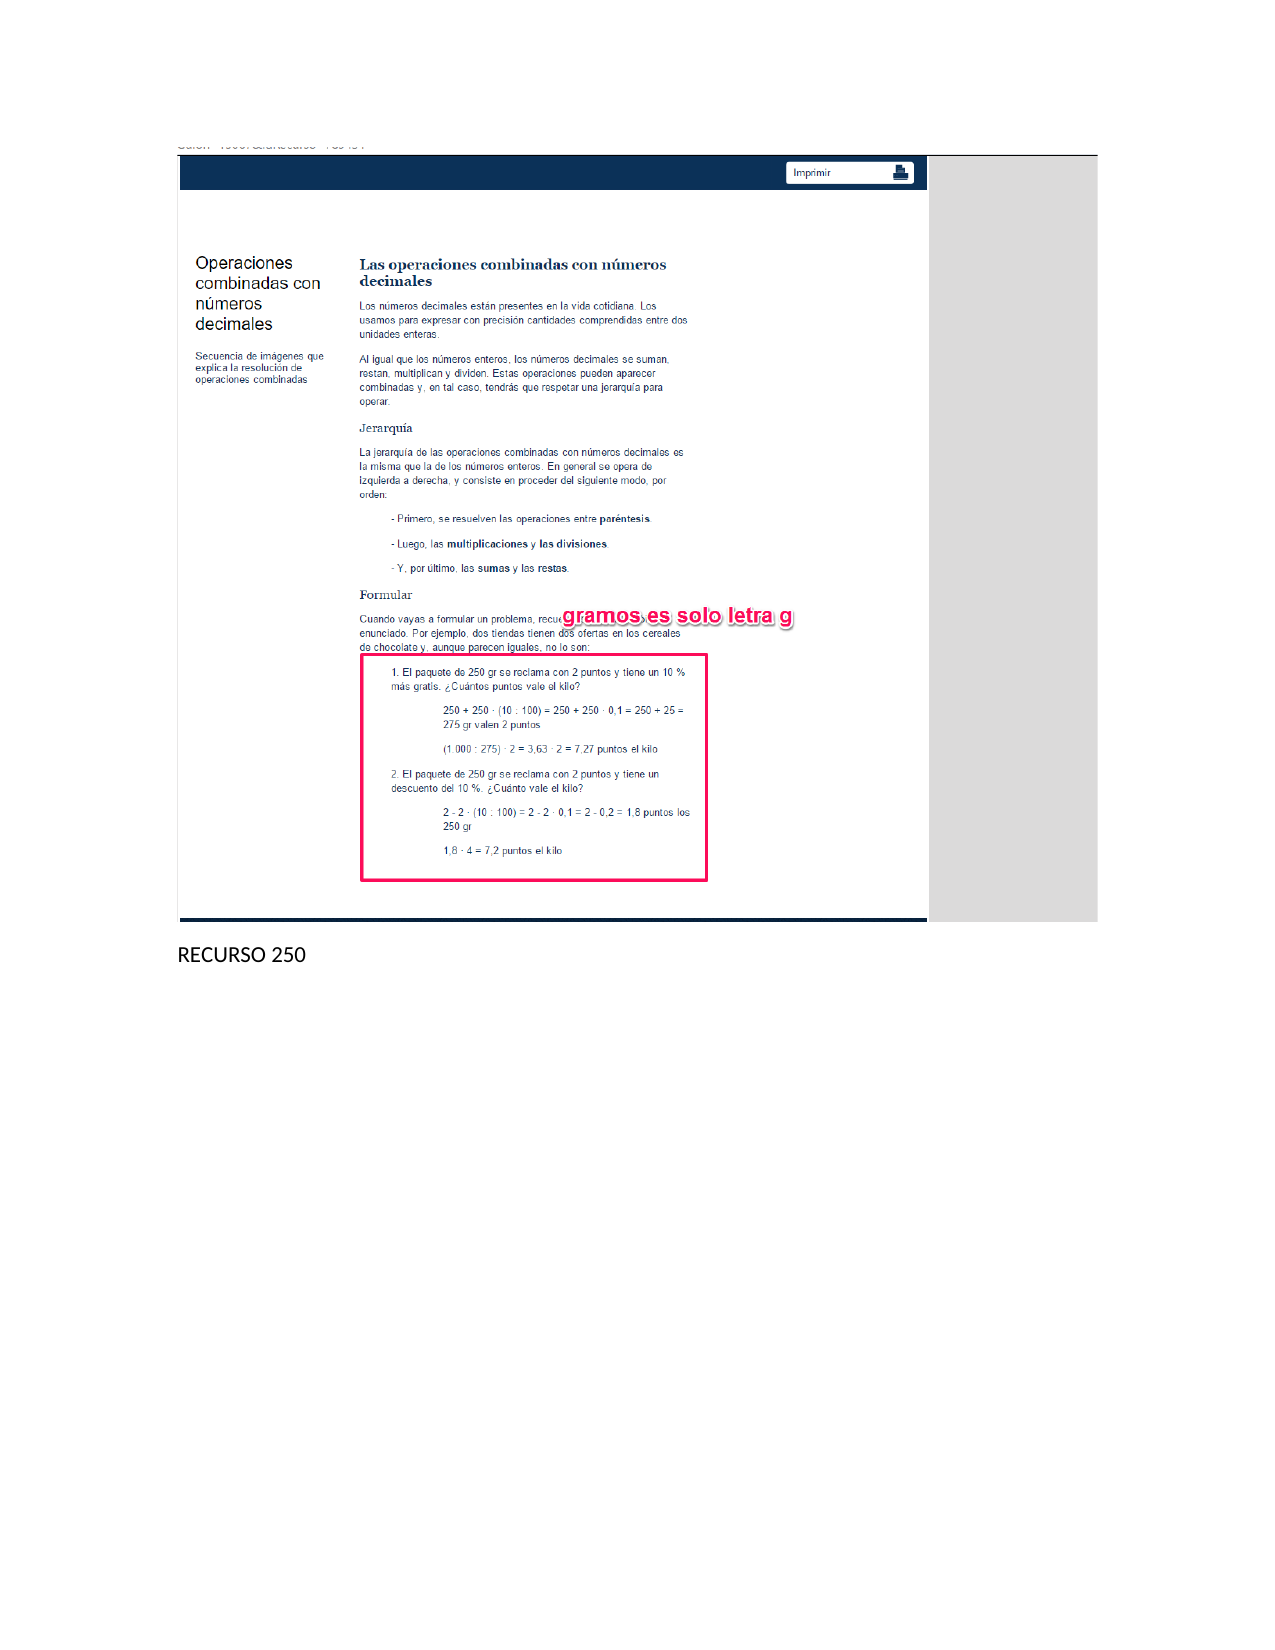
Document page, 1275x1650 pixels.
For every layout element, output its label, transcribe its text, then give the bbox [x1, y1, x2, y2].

text RECURSO 250 [177, 940, 1098, 968]
picture [177, 147, 1098, 922]
